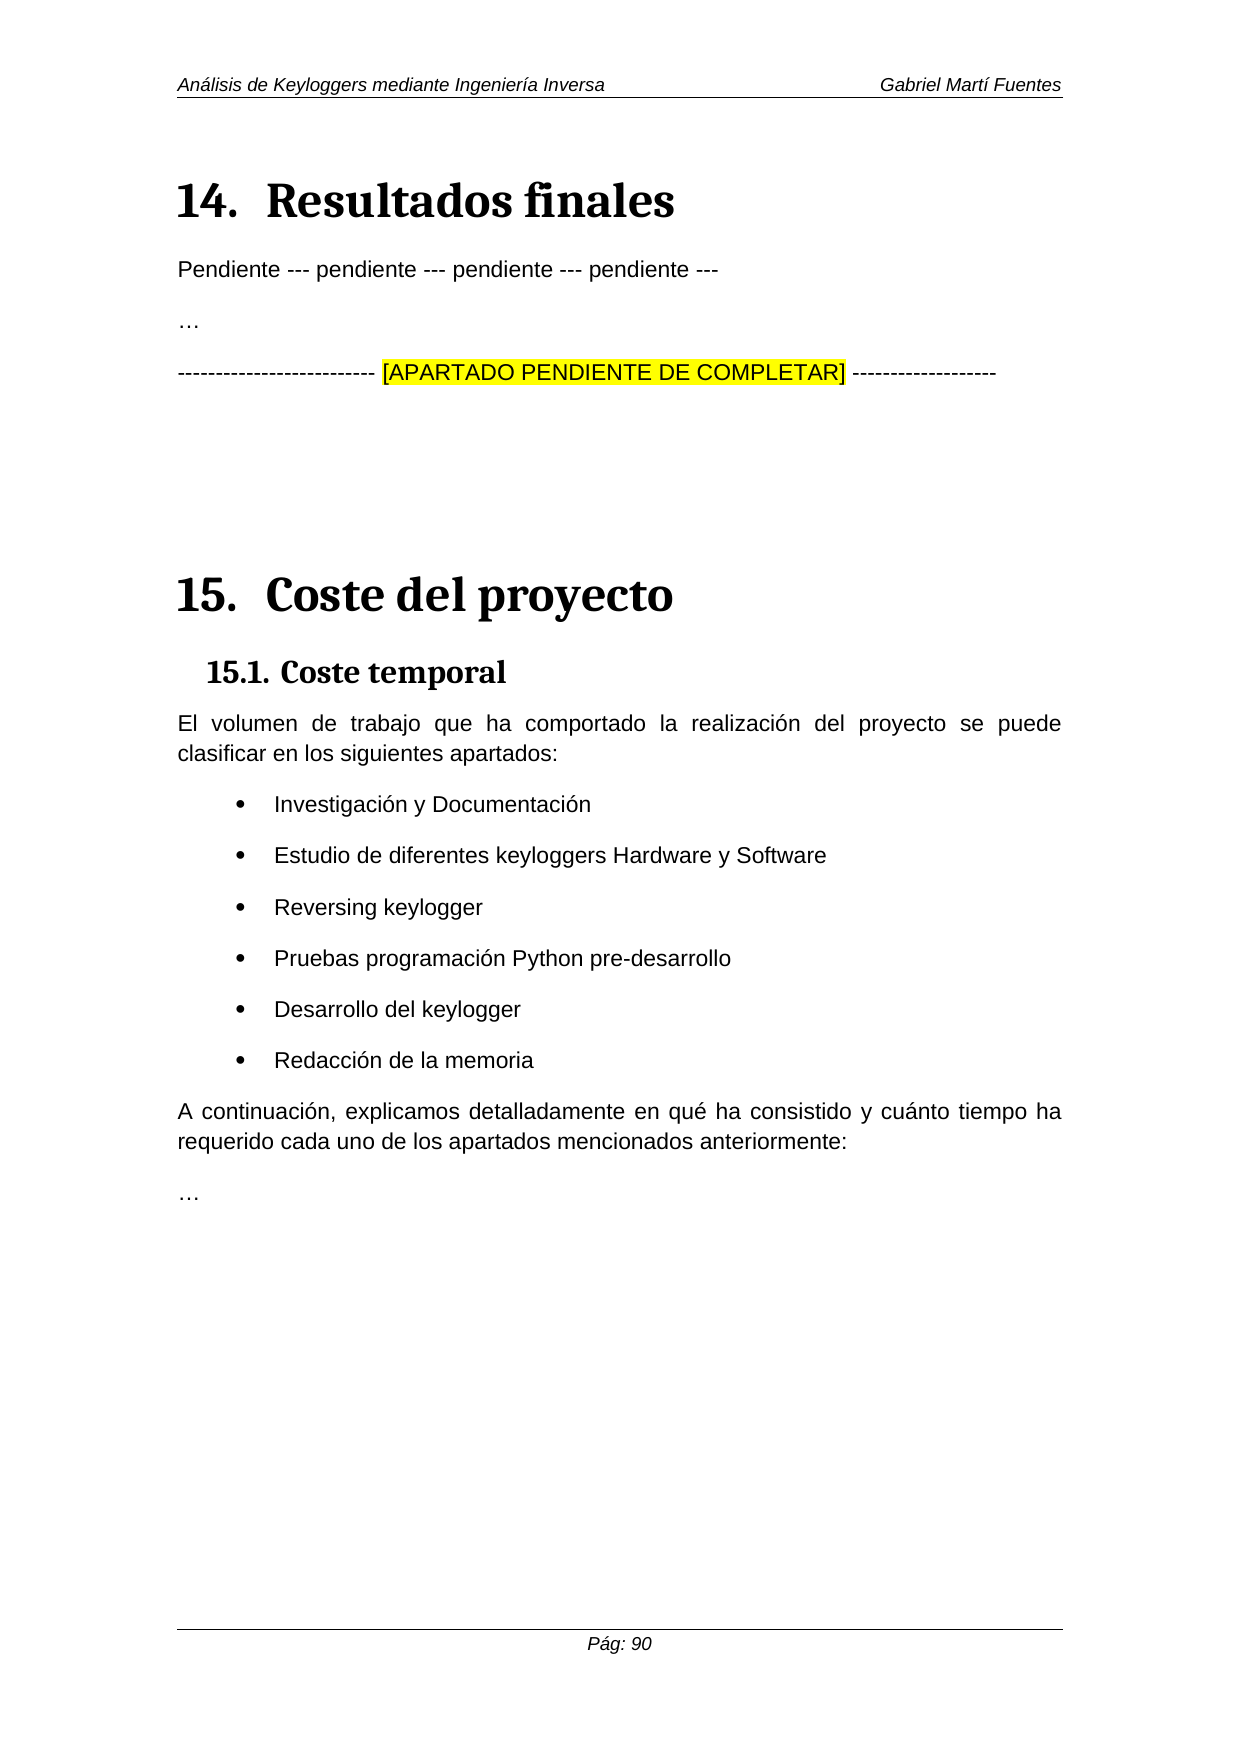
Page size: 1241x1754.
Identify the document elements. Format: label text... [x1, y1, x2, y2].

text … [177, 307, 1063, 334]
list Investigación y Documentación [236, 791, 1063, 818]
text Pendiente --- pendiente --- pendiente --- pendiente --- [177, 256, 1063, 283]
list Pruebas programación Python pre-desarrollo [236, 944, 1063, 971]
list Reversing keylogger [236, 893, 1063, 920]
text El volumen de trabajo que ha comportado la realización del proyecto se puede clasificar en los siguientes apartados: [177, 710, 1063, 767]
subtitle Coste temporal [207, 654, 1063, 692]
text … [177, 1179, 1063, 1205]
text A continuación, explicamos detalladamente en qué ha consistido y cuánto tiempo ha requerido cada uno de los apartados mencionados anteriormente: [177, 1098, 1063, 1154]
list Estudio de diferentes keyloggers Hardware y Software [236, 842, 1063, 869]
text -------------------------- [APARTADO PENDIENTE DE COMPLETAR] ------------------- [177, 358, 1063, 385]
subtitle Coste del proyecto [177, 567, 1063, 624]
list Desarrollo del keylogger [236, 996, 1063, 1022]
subtitle Resultados finales [177, 173, 1063, 230]
list Redacción de la memoria [236, 1047, 1063, 1073]
